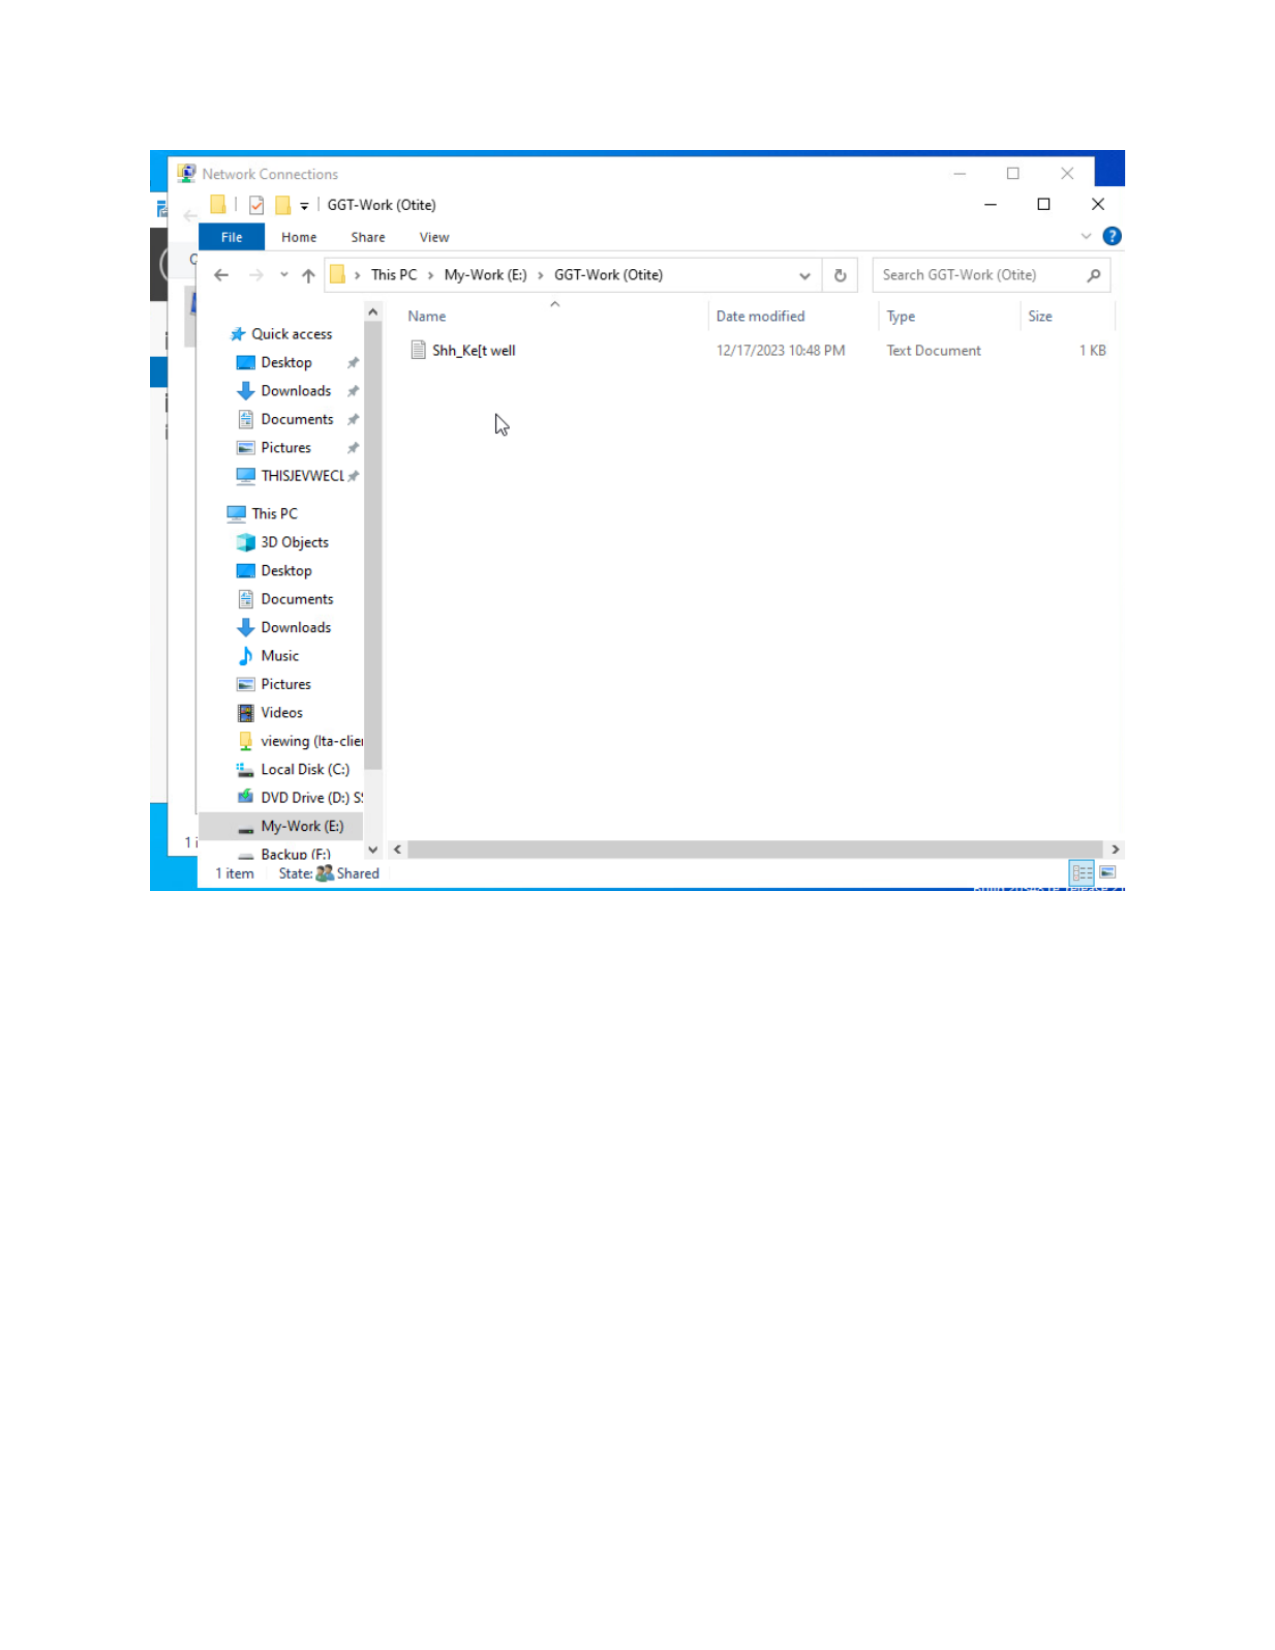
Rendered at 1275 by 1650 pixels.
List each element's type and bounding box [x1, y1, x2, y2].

picture [150, 150, 1125, 891]
